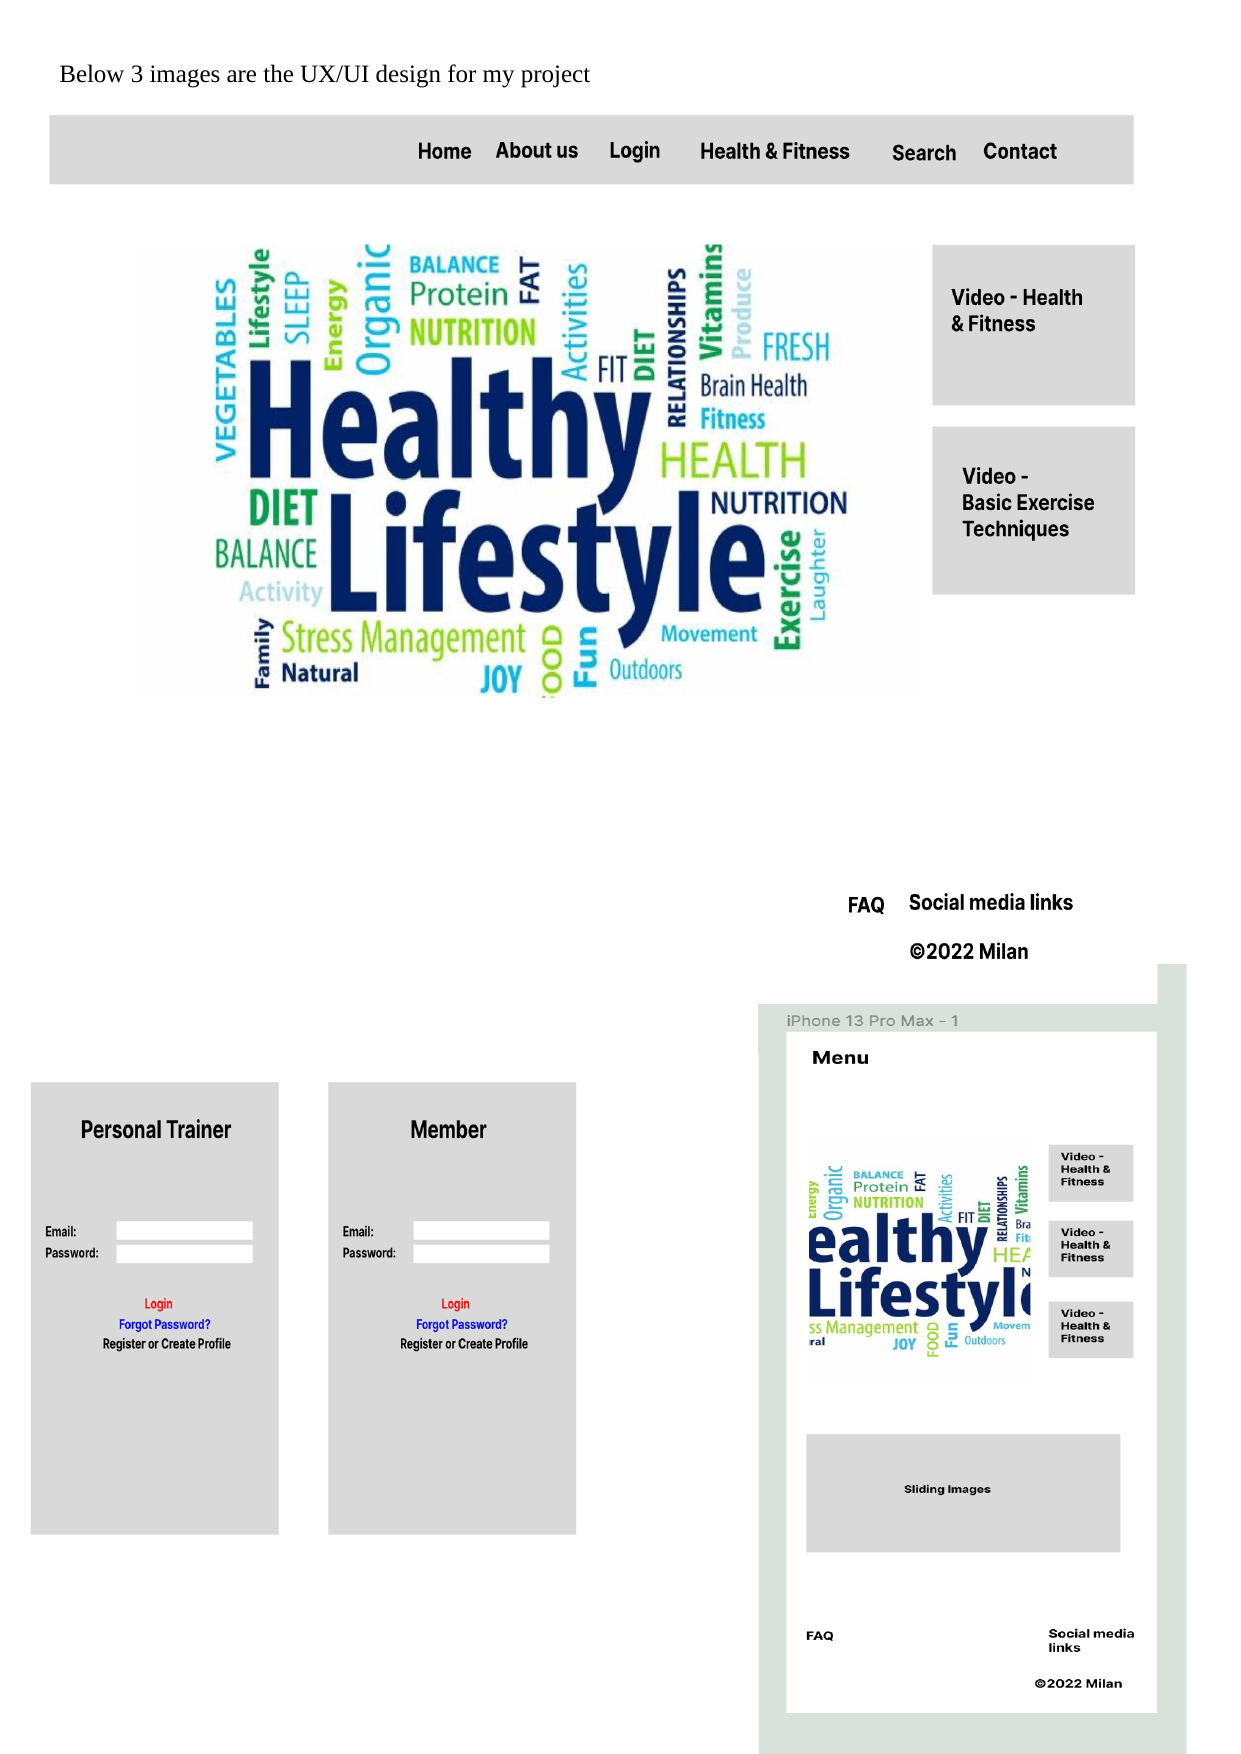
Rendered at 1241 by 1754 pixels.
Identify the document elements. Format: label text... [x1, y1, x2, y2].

text Below 3 images are the UX/UI design for my project [59, 59, 1181, 88]
picture [11, 104, 1187, 1754]
